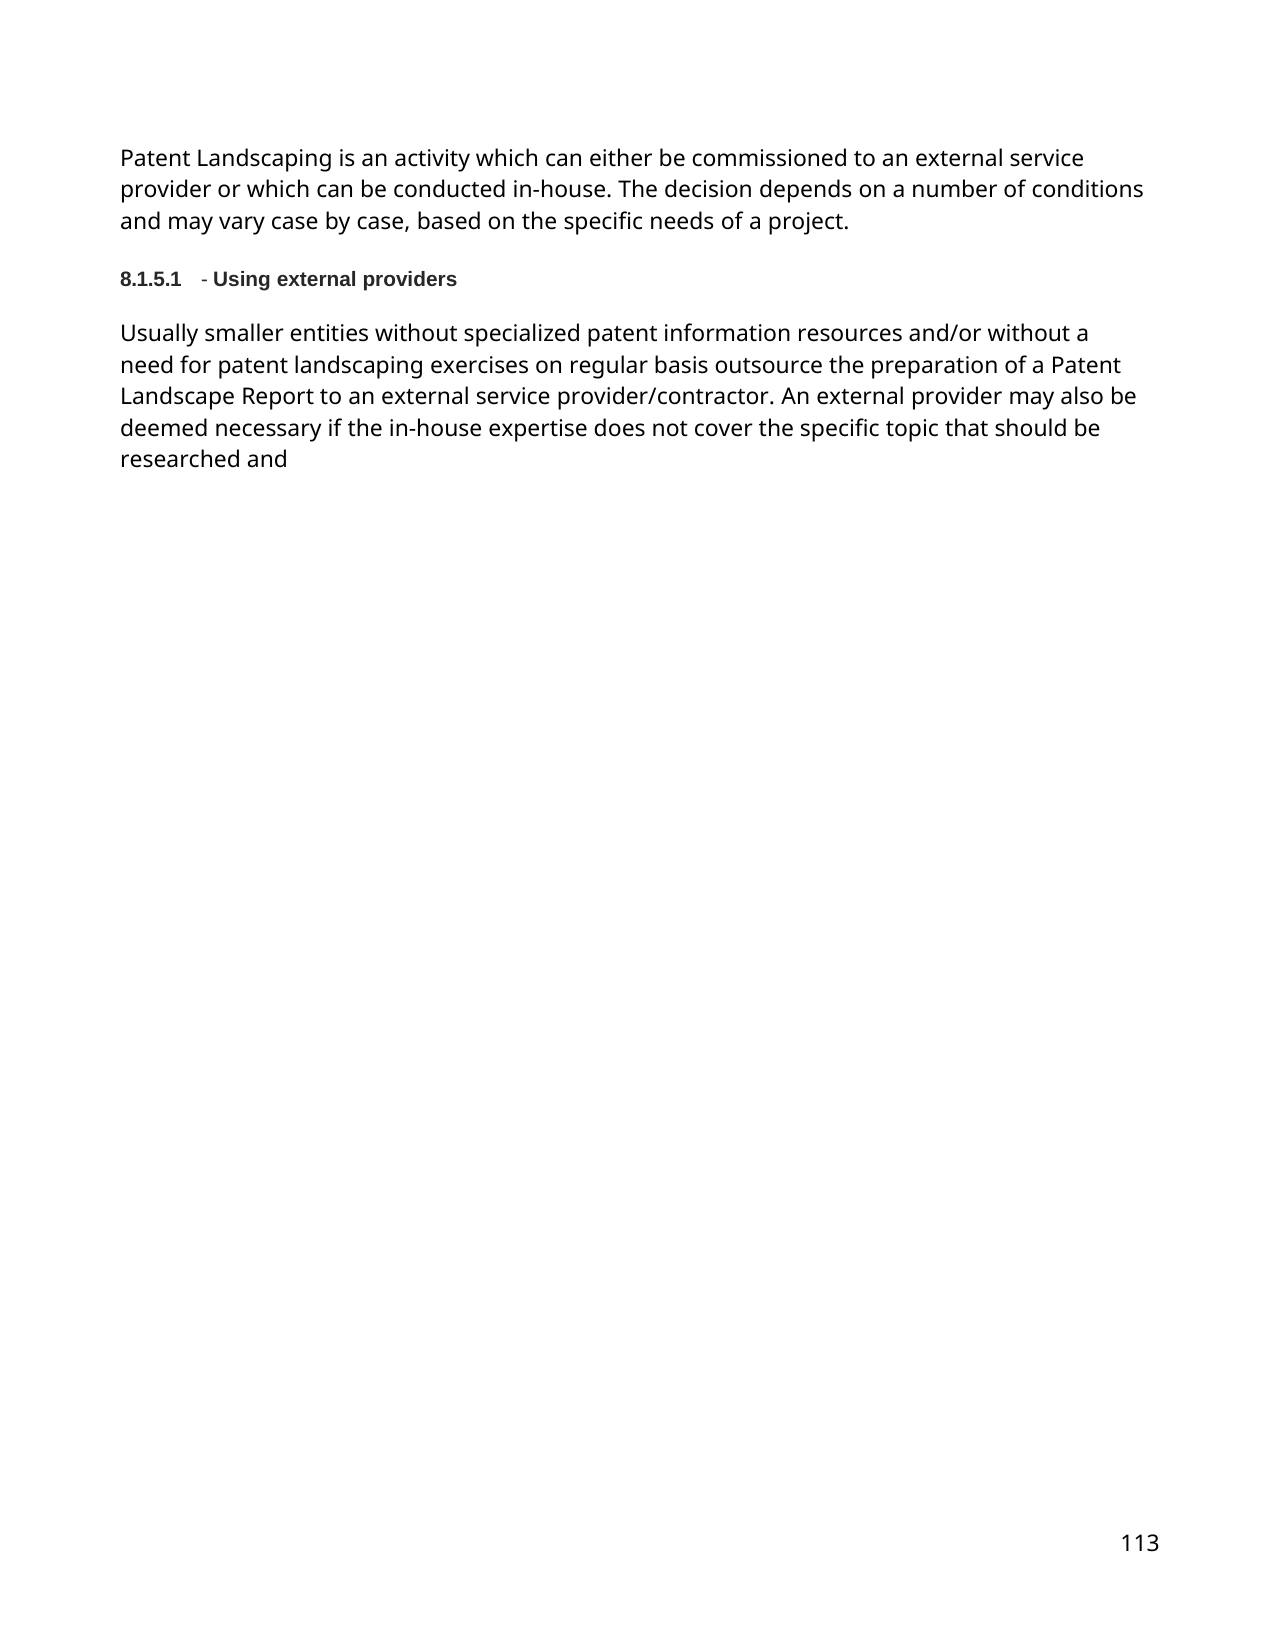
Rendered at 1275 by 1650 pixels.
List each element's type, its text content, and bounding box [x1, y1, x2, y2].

text Usually smaller entities without specialized patent information resources and/or without a need for patent landscaping exercises on regular basis outsource the preparation of a Patent Landscape Report to an external service provider/contractor. An external provider may also be deemed necessary if the in-house expertise does not cover the specific topic that should be researched and [120, 317, 1147, 474]
list - Using external providers [120, 264, 1167, 292]
text Patent Landscaping is an activity which can either be commissioned to an external service provider or which can be conducted in-house. The decision depends on a number of conditions and may vary case by case, based on the specific needs of a project. [120, 142, 1152, 236]
